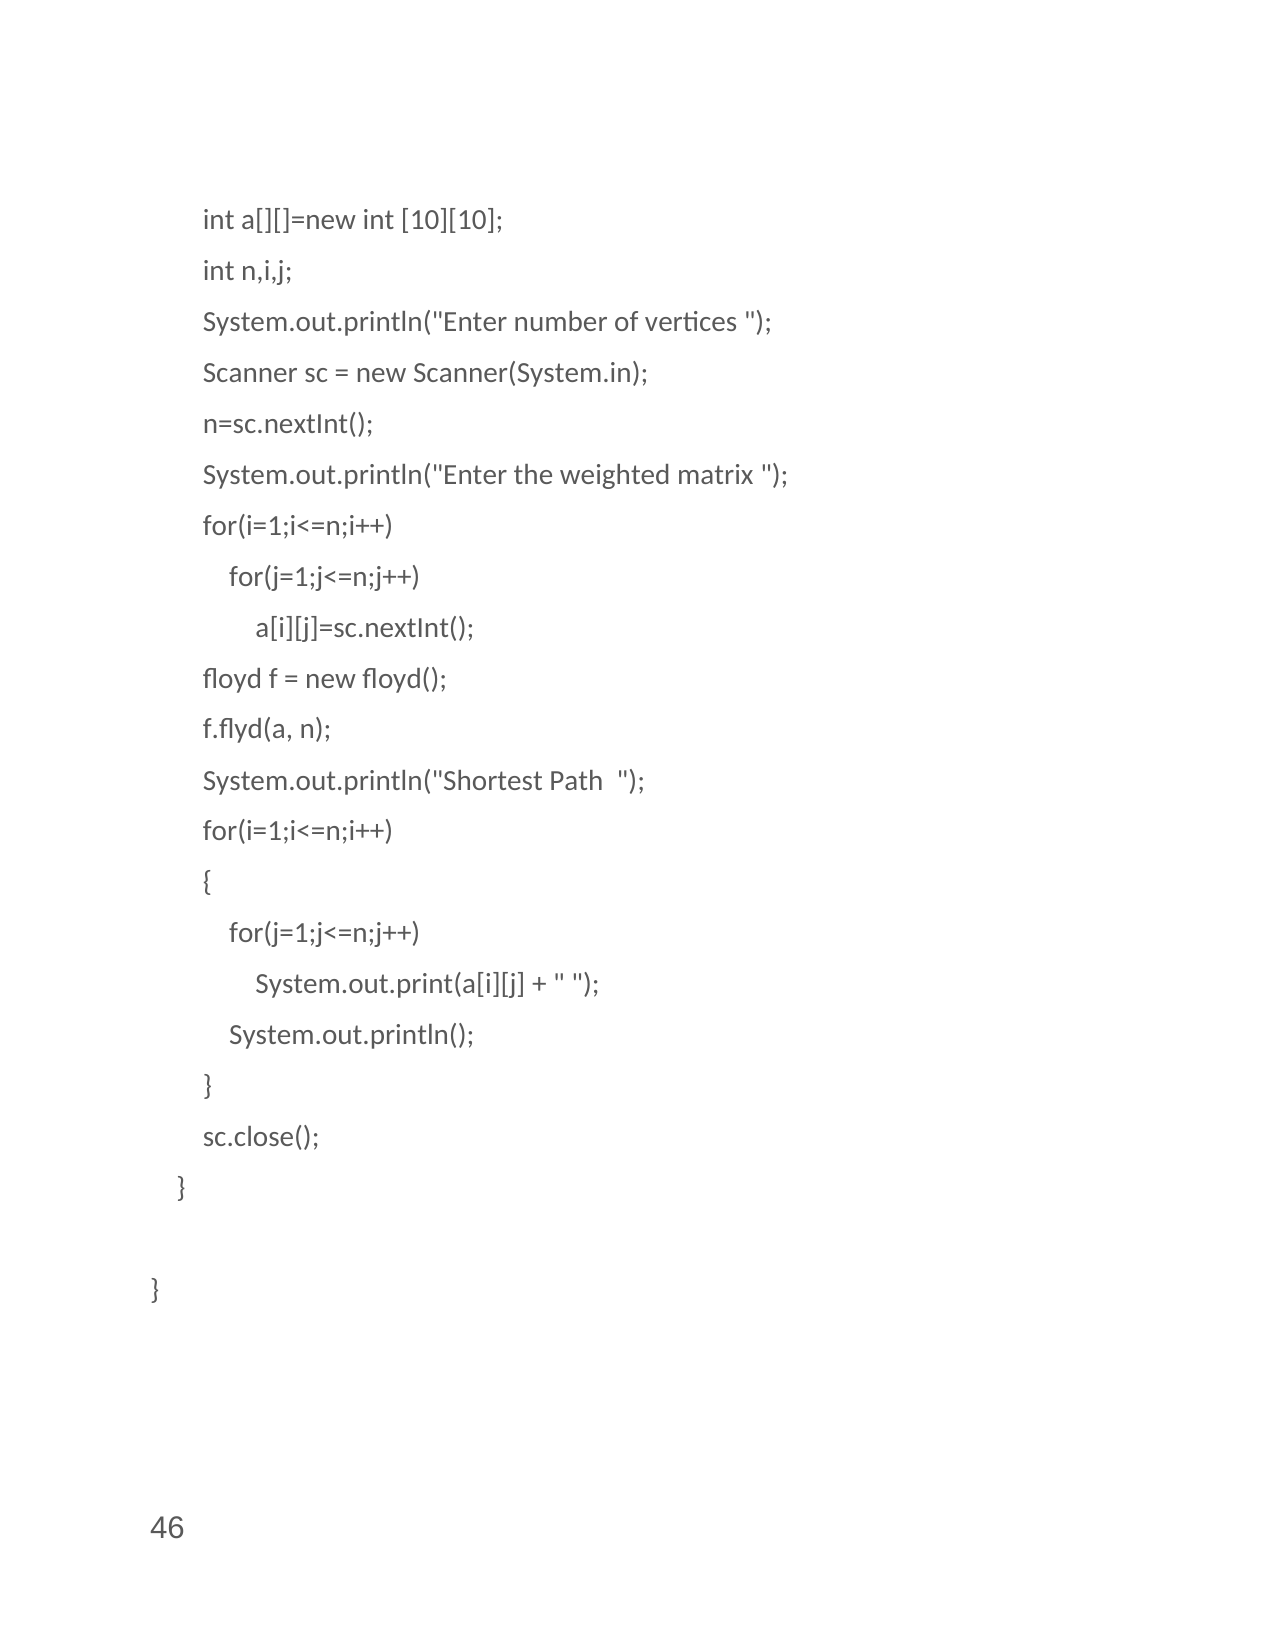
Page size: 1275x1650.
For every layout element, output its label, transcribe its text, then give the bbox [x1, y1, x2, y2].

text } [150, 1067, 1125, 1103]
text a[i][j]=sc.nextInt(); [150, 609, 1125, 644]
text } [150, 1169, 1125, 1205]
text } [150, 1271, 1125, 1307]
text Scanner sc = new Scanner(System.in); [150, 354, 1125, 390]
text n=sc.nextInt(); [150, 405, 1125, 441]
text System.out.println("Shortest Path "); [150, 762, 1125, 797]
text System.out.println(); [150, 1016, 1125, 1052]
text for(j=1;j<=n;j++) [150, 914, 1125, 950]
text System.out.print(a[i][j] + " "); [150, 965, 1125, 1001]
text int a[][]=new int [10][10]; [150, 201, 1125, 237]
text for(i=1;i<=n;i++) [150, 812, 1125, 848]
text { [150, 863, 1125, 899]
text sc.close(); [150, 1118, 1125, 1154]
text for(i=1;i<=n;i++) [150, 507, 1125, 542]
text floyd f = new floyd(); [150, 660, 1125, 695]
text for(j=1;j<=n;j++) [150, 558, 1125, 593]
text System.out.println("Enter the weighted matrix "); [150, 456, 1125, 492]
text System.out.println("Enter number of vertices "); [150, 303, 1125, 339]
text f.flyd(a, n); [150, 711, 1125, 746]
text int n,i,j; [150, 252, 1125, 288]
